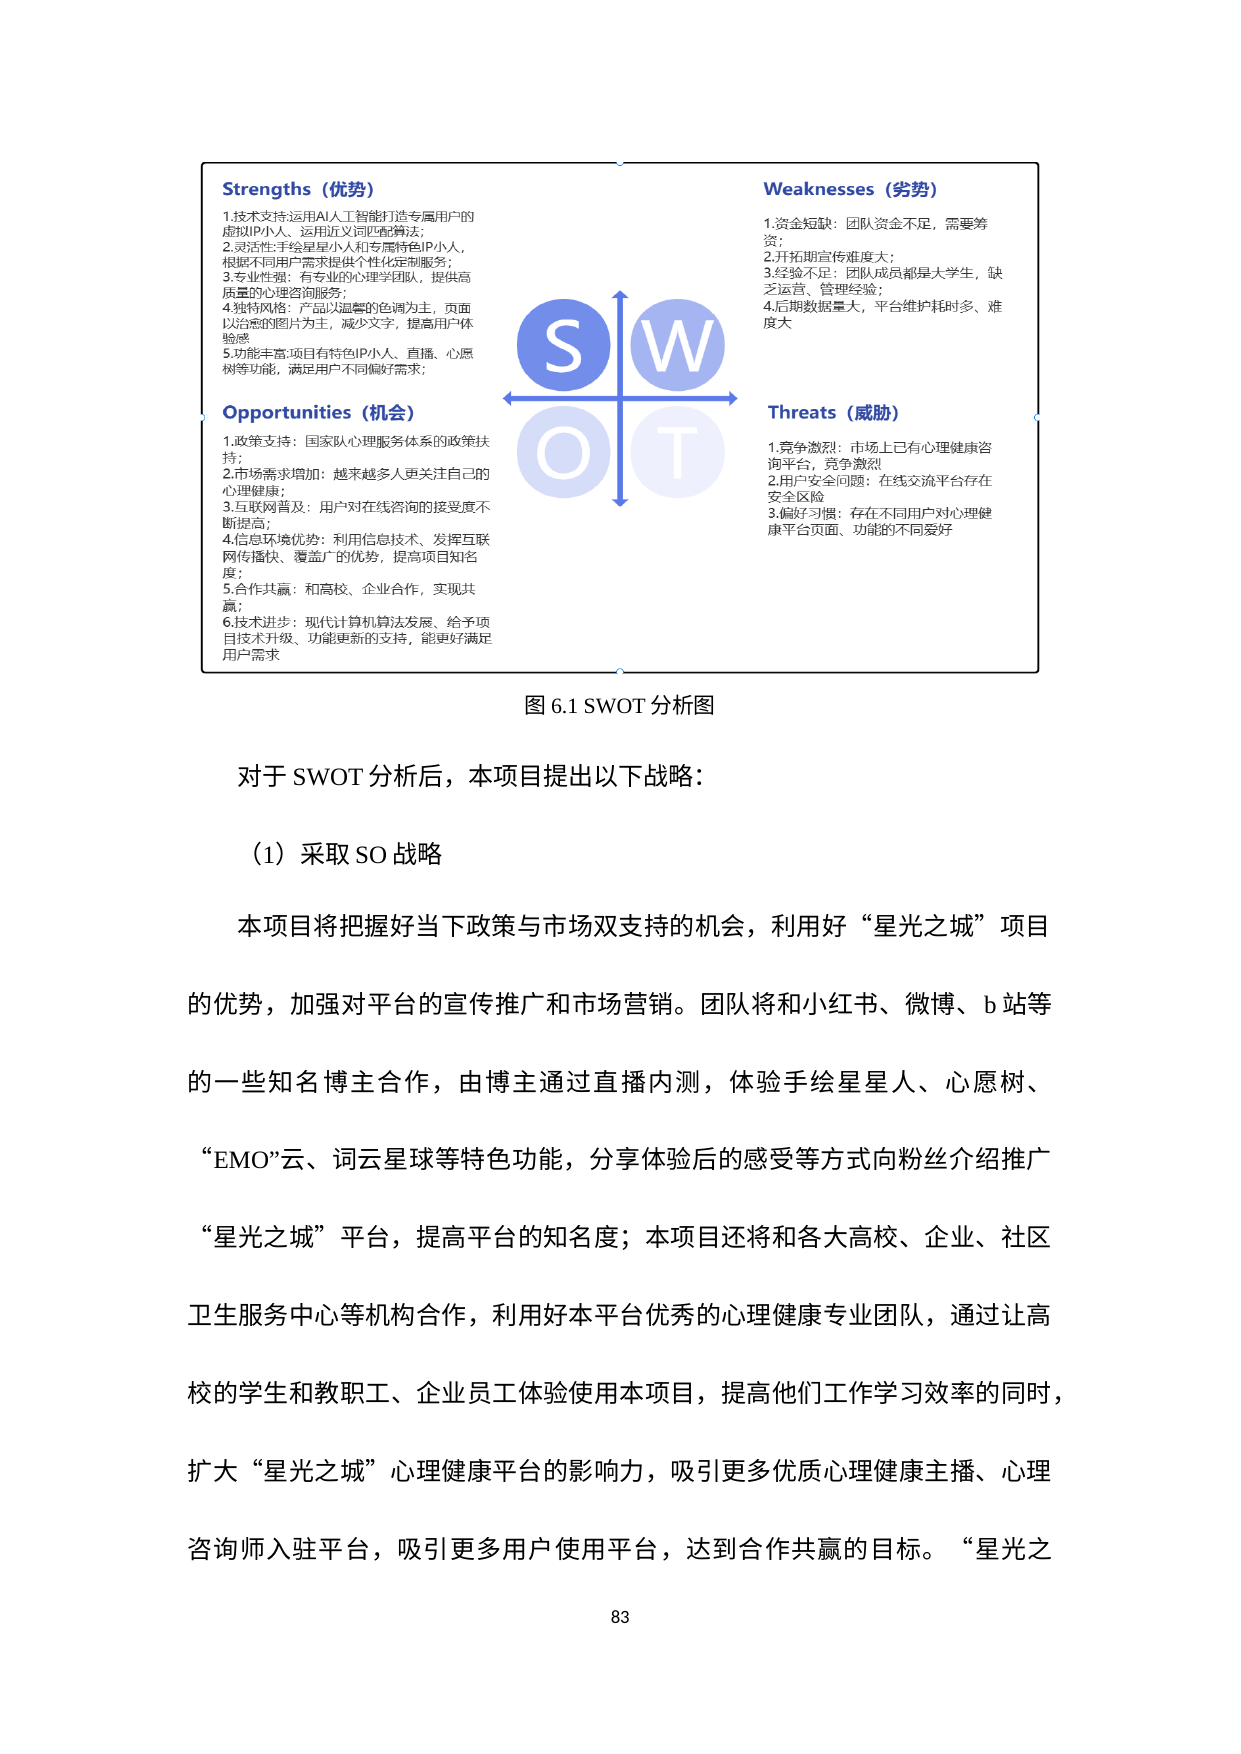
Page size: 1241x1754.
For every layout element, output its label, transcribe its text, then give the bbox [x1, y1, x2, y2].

text （1）采取SO战略 [187, 820, 1053, 885]
text 图6.1 SWOT分析图 [187, 687, 1053, 720]
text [187, 892, 1053, 1580]
text 对于SWOT分析后，本项目提出以下战略： [187, 742, 1053, 807]
picture [200, 162, 1040, 674]
